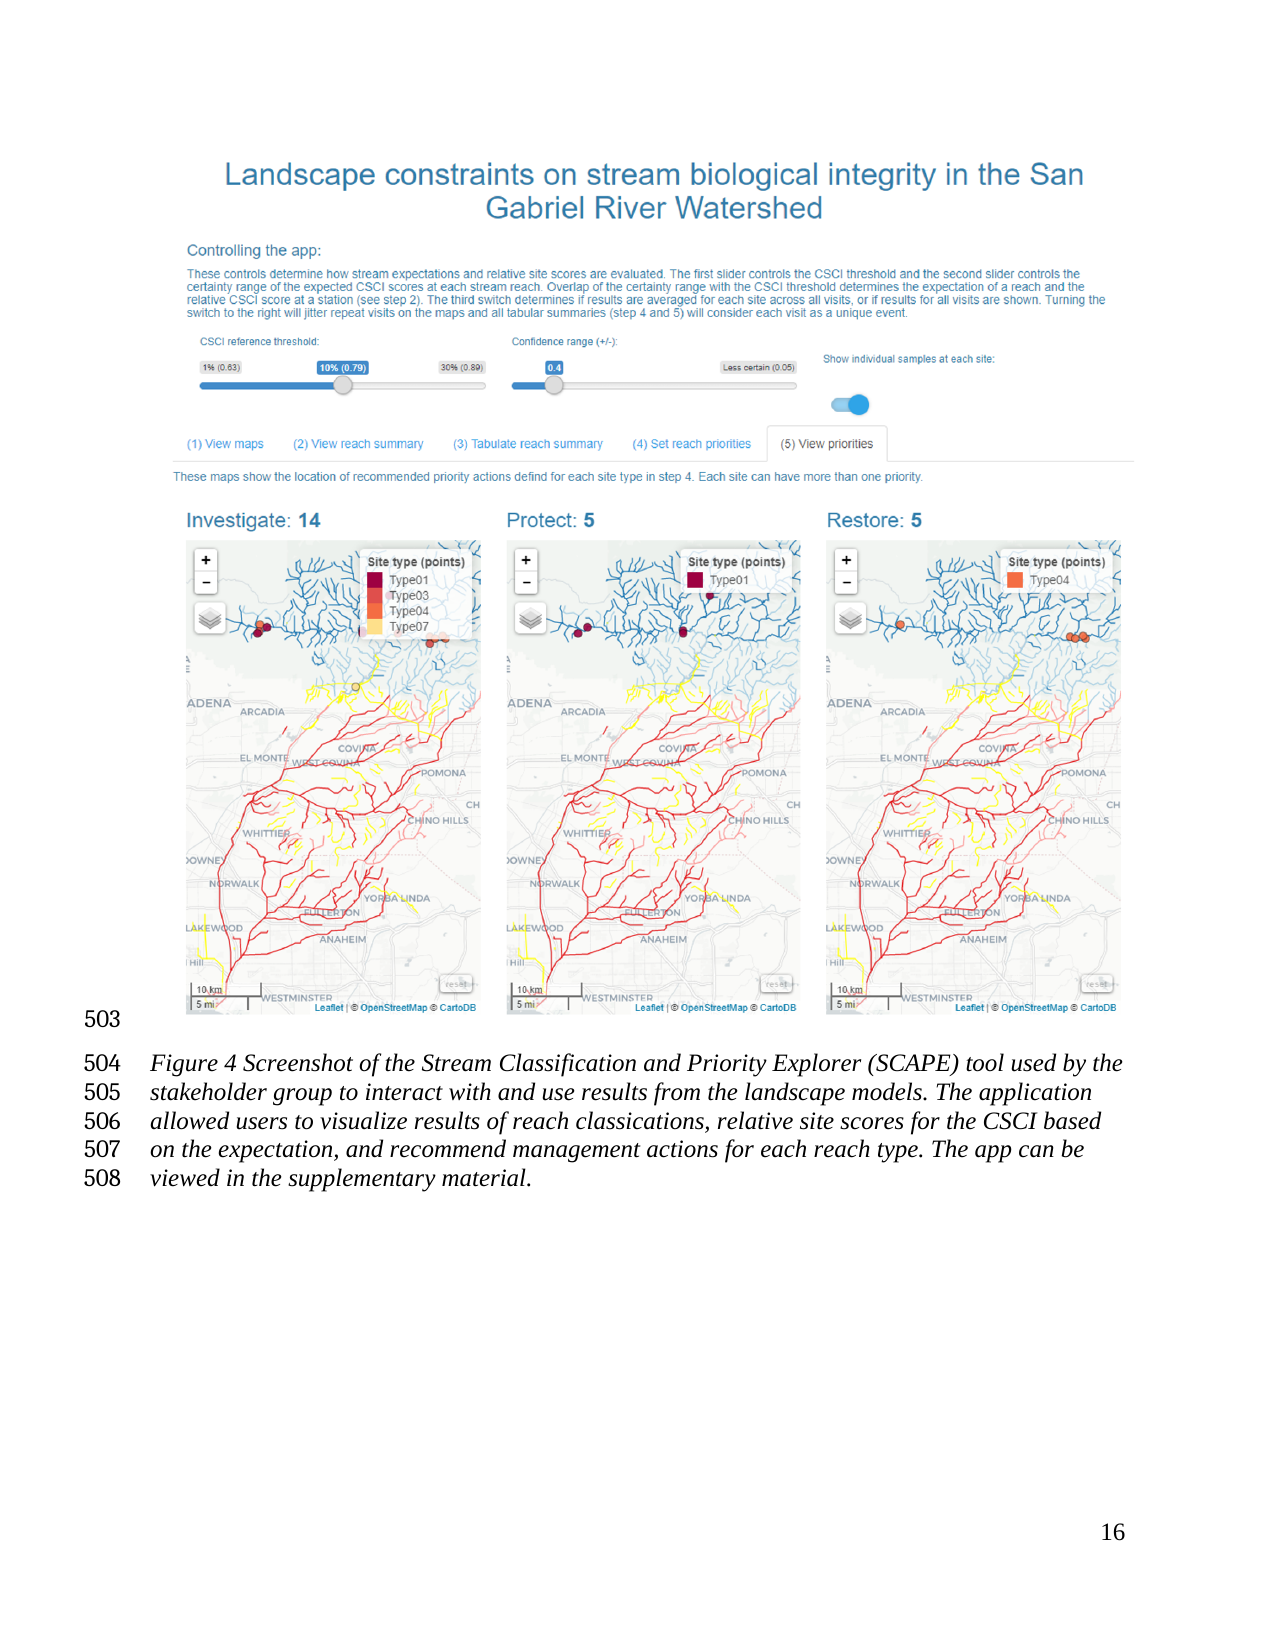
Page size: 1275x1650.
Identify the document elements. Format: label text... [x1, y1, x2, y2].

text Figure 4 Screenshot of the Stream Classification and Priority Explorer (SCAPE) tool used by the stakeholder group to interact with and use results from the landscape models. The application allowed users to visualize results of reach classications, relative site scores for the CSCI based on the expectation, and recommend management actions for each reach type. The app can be viewed in the supplementary material. [150, 1048, 1125, 1192]
picture [168, 150, 1144, 1028]
